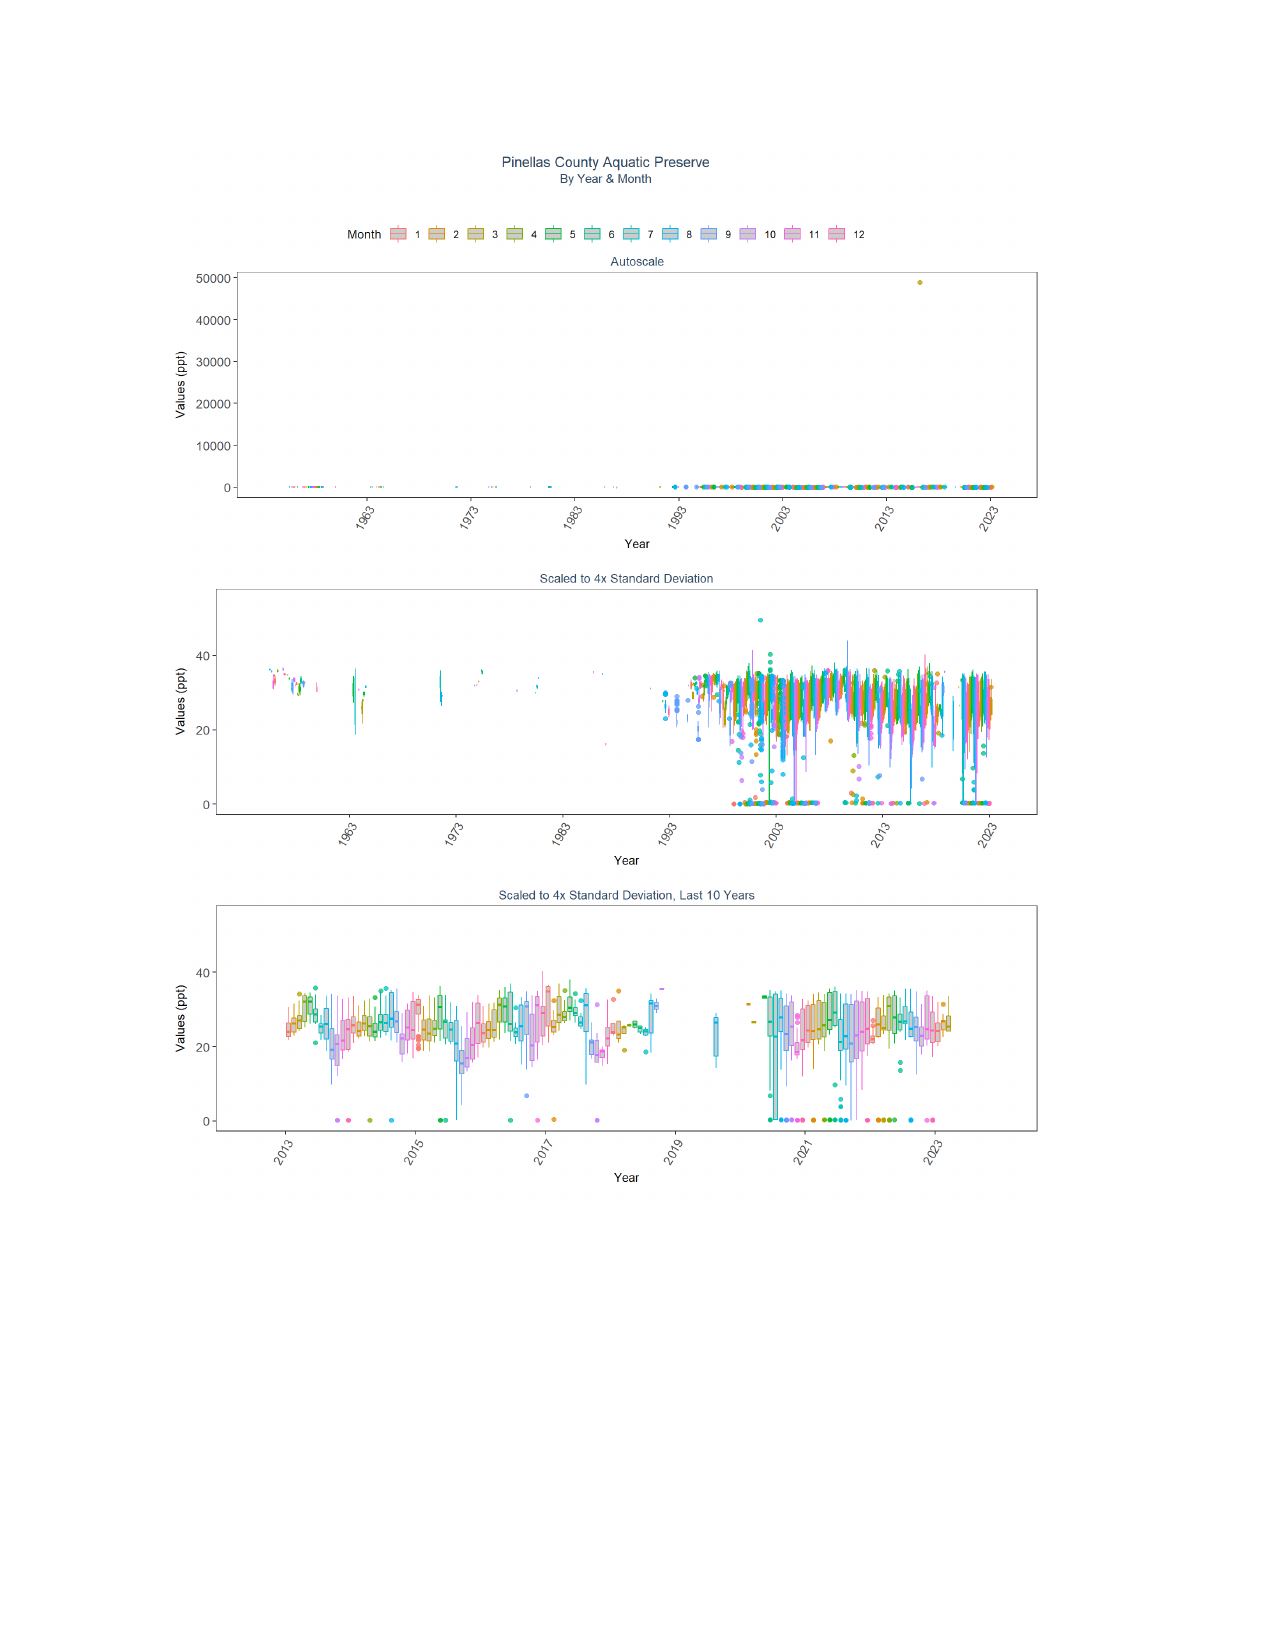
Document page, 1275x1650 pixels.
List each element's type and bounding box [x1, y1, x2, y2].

picture [168, 150, 1044, 1200]
